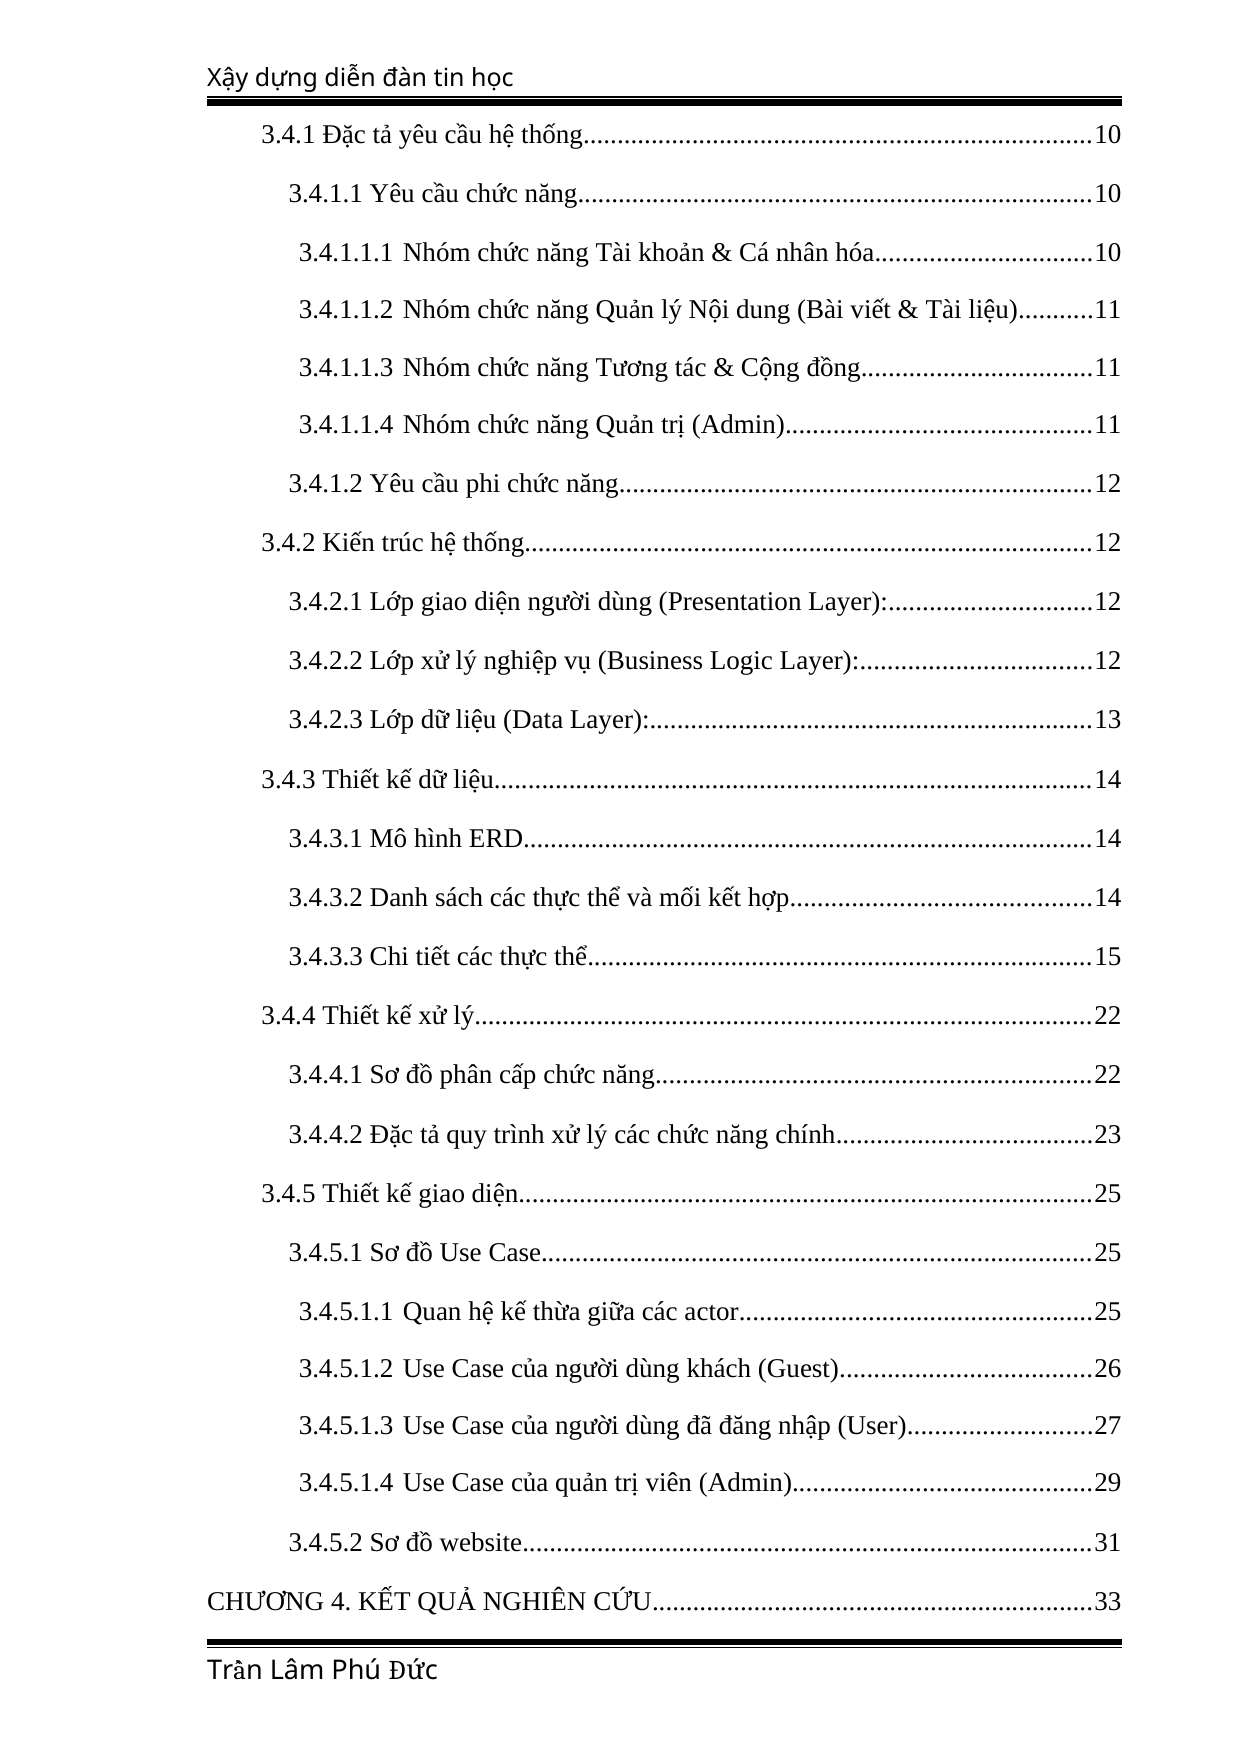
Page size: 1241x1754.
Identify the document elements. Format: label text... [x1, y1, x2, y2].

text 3.4.1.1.2 Nhóm chức năng Quản lý Nội dung (Bài viết & Tài liệu) 11 [298, 293, 1122, 325]
text 3.4.1.1.3 Nhóm chức năng Tương tác & Cộng đồng 11 [298, 351, 1122, 382]
text CHƯƠNG 4. KẾT QUẢ NGHIÊN CỨU 33 [207, 1585, 1122, 1616]
text 3.4.5.2 Sơ đồ website 31 [288, 1526, 1122, 1557]
text 3.4.2.1 Lớp giao diện người dùng (Presentation Layer): 12 [288, 585, 1122, 616]
text 3.4.1 Đặc tả yêu cầu hệ thống 10 [261, 118, 1122, 149]
text 3.4.5.1.2 Use Case của người dùng khách (Guest) 26 [298, 1352, 1122, 1383]
text 3.4.5.1.3 Use Case của người dùng đã đăng nhập (User) 27 [298, 1409, 1122, 1441]
text 3.4.2 Kiến trúc hệ thống 12 [261, 526, 1122, 557]
text 3.4.5.1 Sơ đồ Use Case 25 [288, 1236, 1122, 1267]
text 3.4.1.1 Yêu cầu chức năng 10 [288, 177, 1122, 208]
text 3.4.5.1.4 Use Case của quản trị viên (Admin) 29 [298, 1466, 1122, 1498]
text 3.4.4.1 Sơ đồ phân cấp chức năng 22 [288, 1058, 1122, 1090]
text 3.4.1.1.4 Nhóm chức năng Quản trị (Admin) 11 [298, 408, 1122, 439]
text 3.4.3.1 Mô hình ERD 14 [288, 822, 1122, 853]
text 3.4.2.2 Lớp xử lý nghiệp vụ (Business Logic Layer): 12 [288, 644, 1122, 676]
text 3.4.3.2 Danh sách các thực thể và mối kết hợp 14 [288, 881, 1122, 912]
text 3.4.4.2 Đặc tả quy trình xử lý các chức năng chính 23 [288, 1118, 1122, 1149]
text 3.4.3 Thiết kế dữ liệu 14 [261, 763, 1122, 794]
text 3.4.1.2 Yêu cầu phi chức năng 12 [288, 467, 1122, 498]
text 3.4.3.3 Chi tiết các thực thể 15 [288, 940, 1122, 971]
text 3.4.1.1.1 Nhóm chức năng Tài khoản & Cá nhân hóa 10 [298, 236, 1122, 268]
text 3.4.5 Thiết kế giao diện 25 [261, 1177, 1122, 1208]
text 3.4.5.1.1 Quan hệ kế thừa giữa các actor 25 [298, 1295, 1122, 1326]
text 3.4.4 Thiết kế xử lý 22 [261, 999, 1122, 1031]
text 3.4.2.3 Lớp dữ liệu (Data Layer): 13 [288, 703, 1122, 735]
